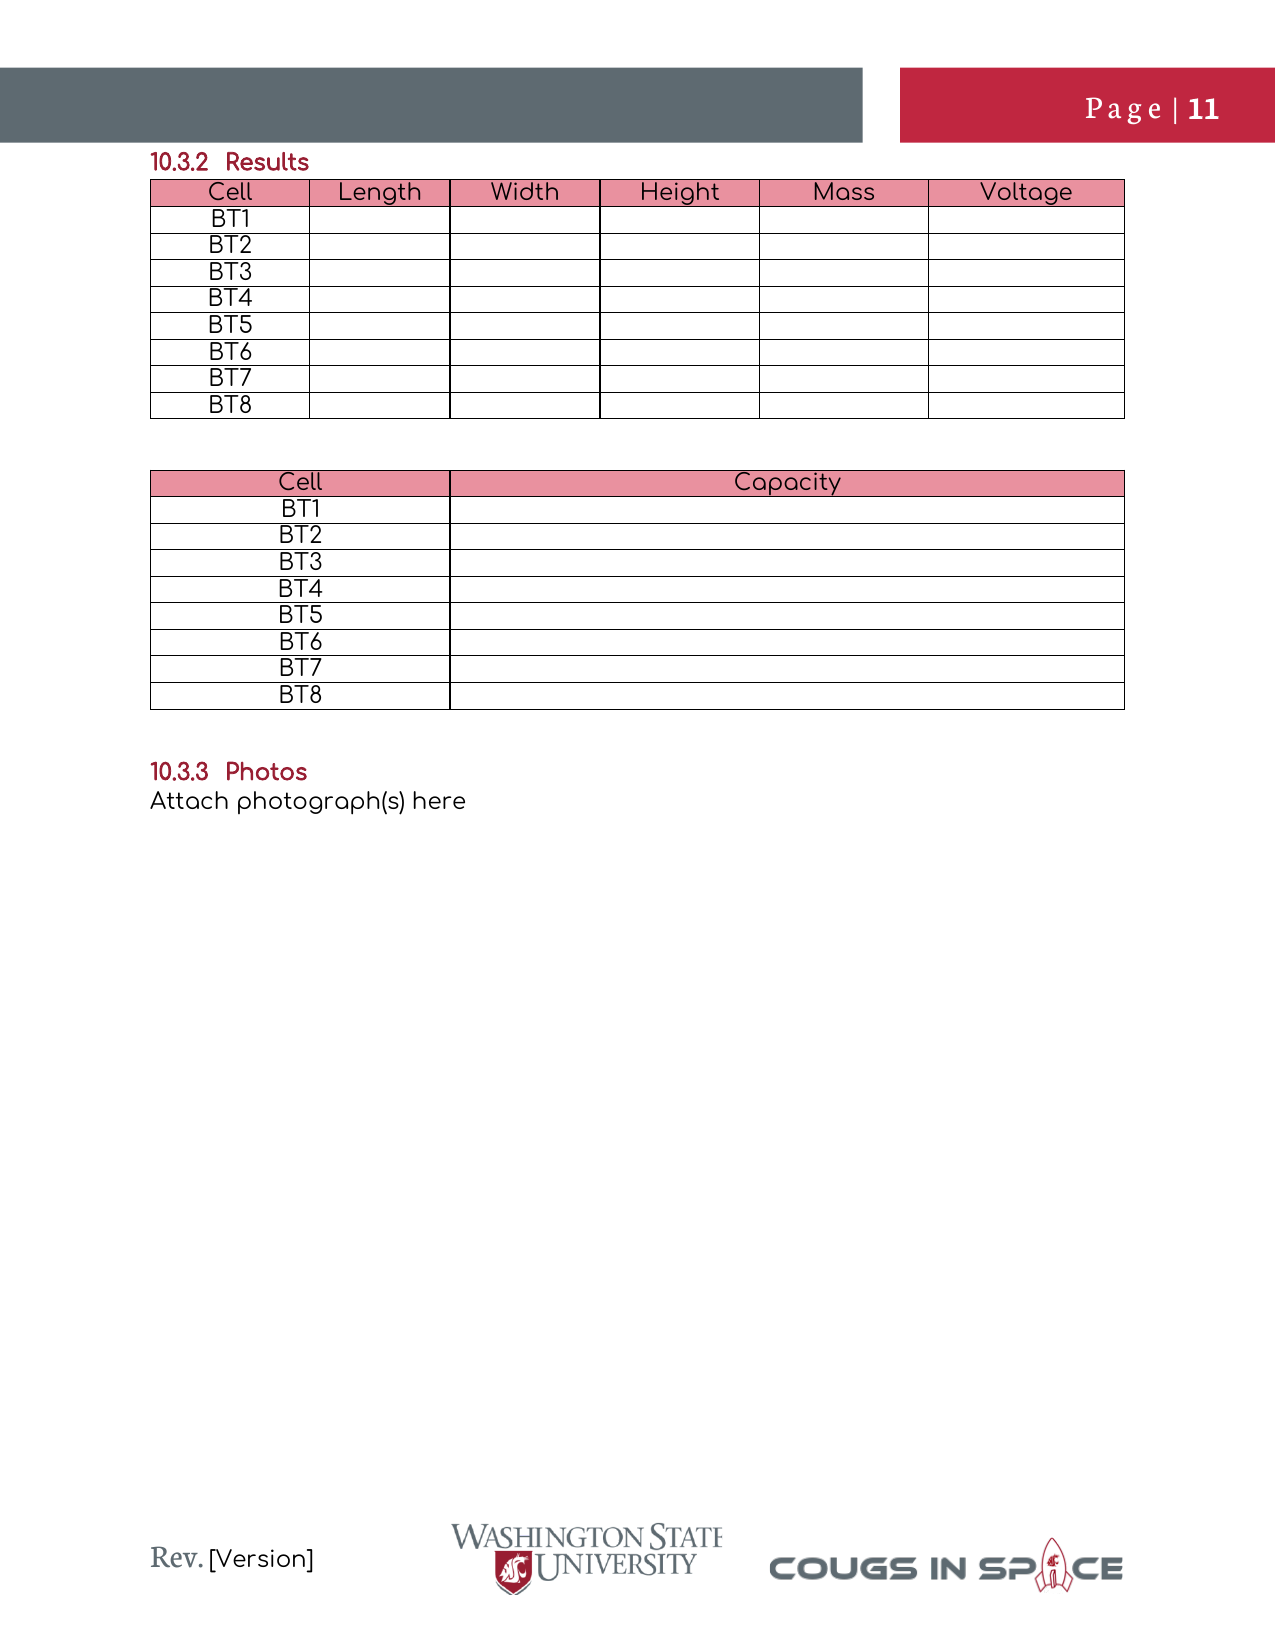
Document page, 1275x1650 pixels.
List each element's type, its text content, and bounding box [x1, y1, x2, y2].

table_header Mass [760, 180, 928, 206]
table_cell BT2 [151, 234, 309, 259]
table_cell [760, 234, 928, 259]
table_cell [601, 234, 759, 259]
table_cell [310, 393, 449, 418]
table_header Voltage [929, 180, 1124, 206]
table_cell [601, 393, 759, 418]
table_cell [929, 234, 1124, 259]
table_cell [451, 630, 1124, 655]
table_cell BT3 [151, 260, 309, 286]
table_cell [760, 393, 928, 418]
table_header Length [310, 180, 449, 206]
table_cell [601, 366, 759, 392]
table_cell BT6 [151, 630, 449, 655]
table_cell [310, 313, 449, 339]
table_header Width [451, 180, 599, 206]
text Attach photograph(s) here [150, 789, 1125, 814]
table_cell [310, 366, 449, 392]
table_cell [601, 313, 759, 339]
table_cell BT2 [151, 524, 449, 549]
table_cell BT7 [151, 656, 449, 682]
table_cell [310, 207, 449, 232]
table_cell [451, 656, 1124, 682]
table_cell [929, 313, 1124, 339]
table_cell [451, 234, 599, 259]
table_cell BT5 [151, 313, 309, 339]
table_cell BT1 [151, 497, 449, 523]
table_cell [451, 313, 599, 339]
table_cell [451, 497, 1124, 523]
subtitle Photos [150, 760, 1125, 785]
table_cell BT5 [151, 603, 449, 629]
table_cell [310, 340, 449, 365]
table_cell BT8 [151, 683, 449, 708]
table_cell BT1 [151, 207, 309, 232]
table_cell [451, 366, 599, 392]
table_cell [929, 287, 1124, 312]
table_cell [451, 340, 599, 365]
table_cell BT6 [151, 340, 309, 365]
table_header Height [601, 180, 759, 206]
picture [769, 1537, 1123, 1594]
table_header Cell [151, 180, 309, 206]
table_cell [451, 207, 599, 232]
table_cell [929, 393, 1124, 418]
table_cell [451, 603, 1124, 629]
table_cell [760, 366, 928, 392]
table_cell [929, 366, 1124, 392]
table_cell [310, 260, 449, 286]
table_cell [929, 340, 1124, 365]
table_cell BT8 [151, 393, 309, 418]
table_cell [451, 524, 1124, 549]
table_cell [760, 313, 928, 339]
table_cell [451, 577, 1124, 602]
table_cell [451, 550, 1124, 576]
table_cell BT4 [151, 577, 449, 602]
table_cell [601, 207, 759, 232]
table_cell BT3 [151, 550, 449, 576]
picture [450, 1522, 723, 1595]
table_cell [760, 260, 928, 286]
table_cell [929, 260, 1124, 286]
table_header Capacity [451, 471, 1124, 496]
table_cell [760, 340, 928, 365]
table_cell [310, 234, 449, 259]
table_cell [451, 393, 599, 418]
table_cell BT4 [151, 287, 309, 312]
table_cell BT7 [151, 366, 309, 392]
table_cell [451, 683, 1124, 708]
table_cell [451, 260, 599, 286]
table_cell [601, 340, 759, 365]
table_header Cell [151, 471, 449, 496]
table_cell [310, 287, 449, 312]
table_cell [929, 207, 1124, 232]
table_cell [760, 207, 928, 232]
table_cell [451, 287, 599, 312]
table_cell [601, 260, 759, 286]
table_cell [601, 287, 759, 312]
table_cell [760, 287, 928, 312]
subtitle Results [150, 150, 1125, 176]
